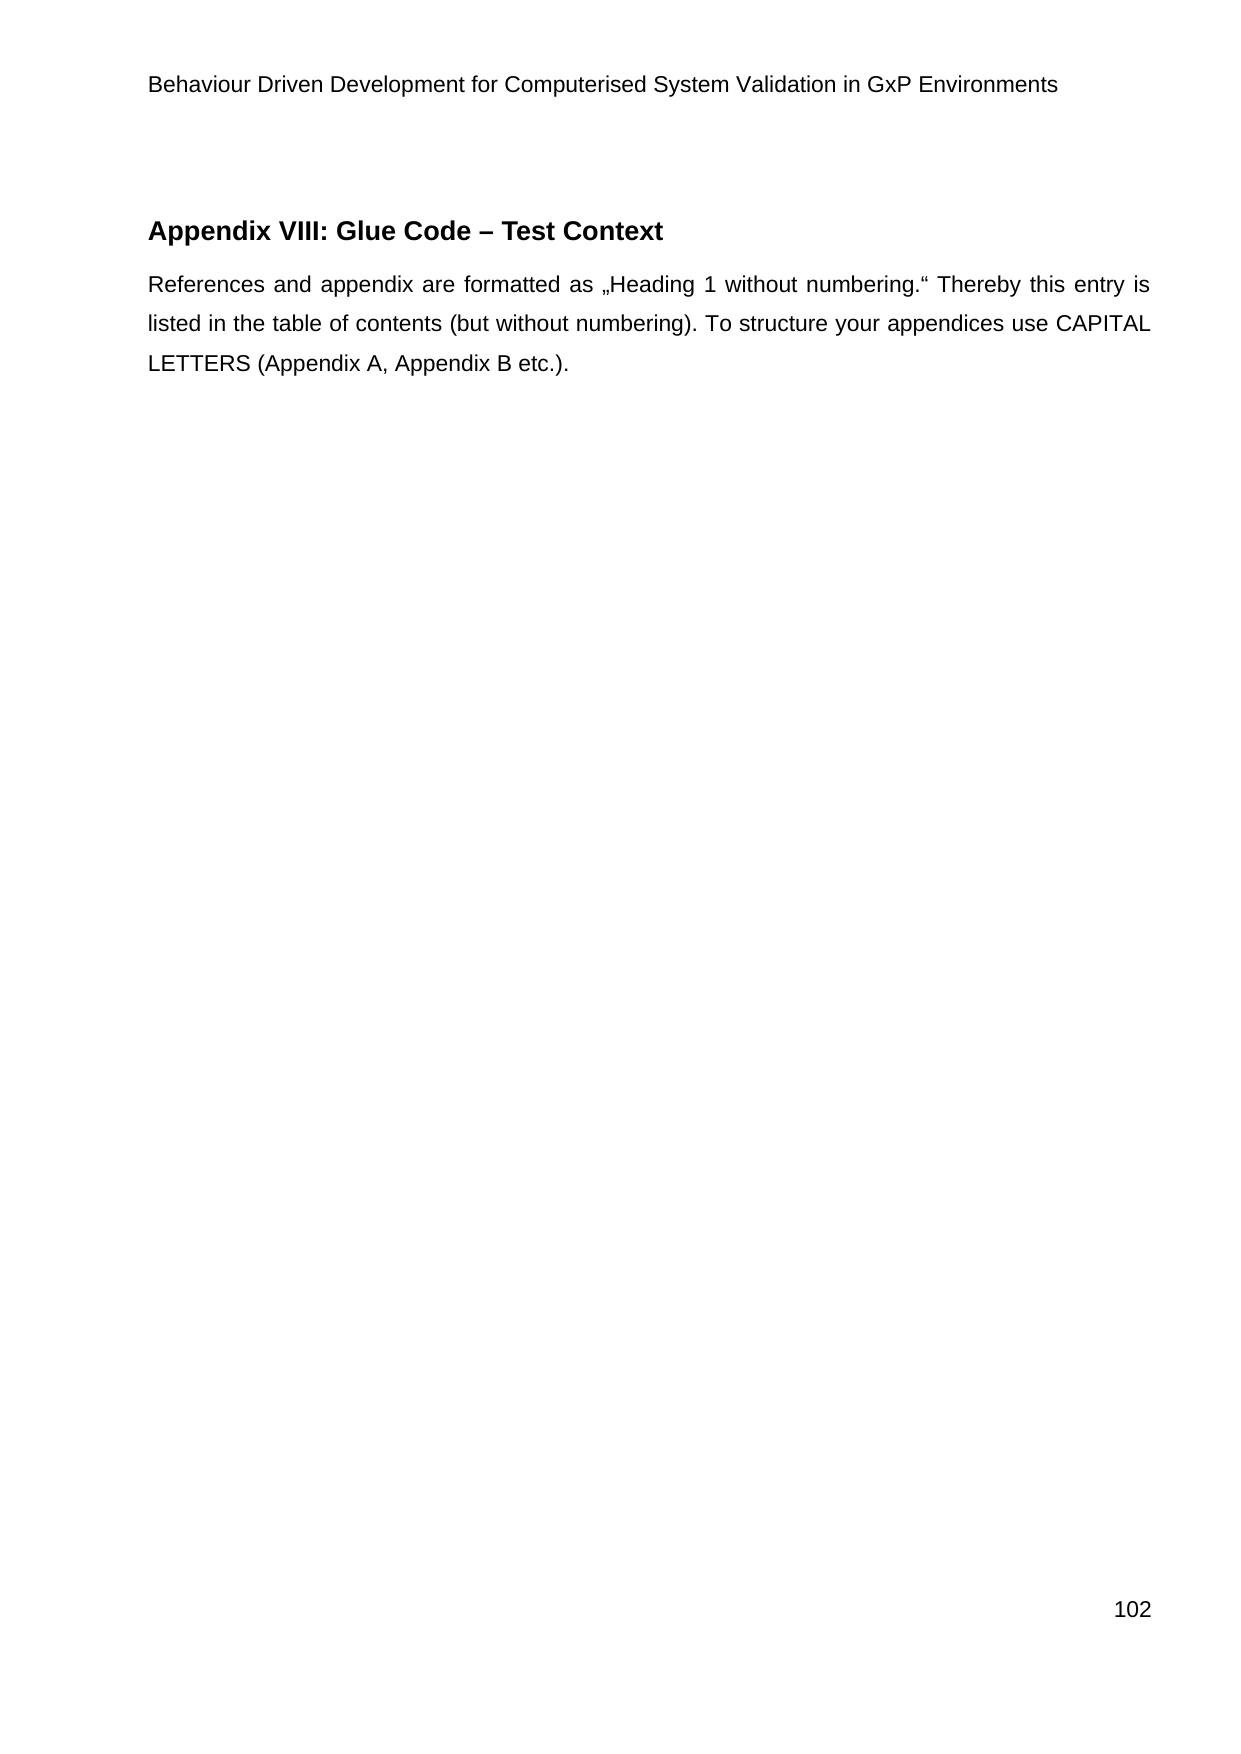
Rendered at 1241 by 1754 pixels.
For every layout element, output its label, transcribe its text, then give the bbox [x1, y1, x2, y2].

subtitle Appendix VIII: Glue Code – Test Context [148, 215, 1152, 246]
text References and appendix are formatted as „Heading 1 without numbering.“ Thereby this entry is listed in the table of contents (but without numbering). To structure your appendices use CAPITAL LETTERS (Appendix A, Appendix B etc.). [148, 271, 1152, 376]
